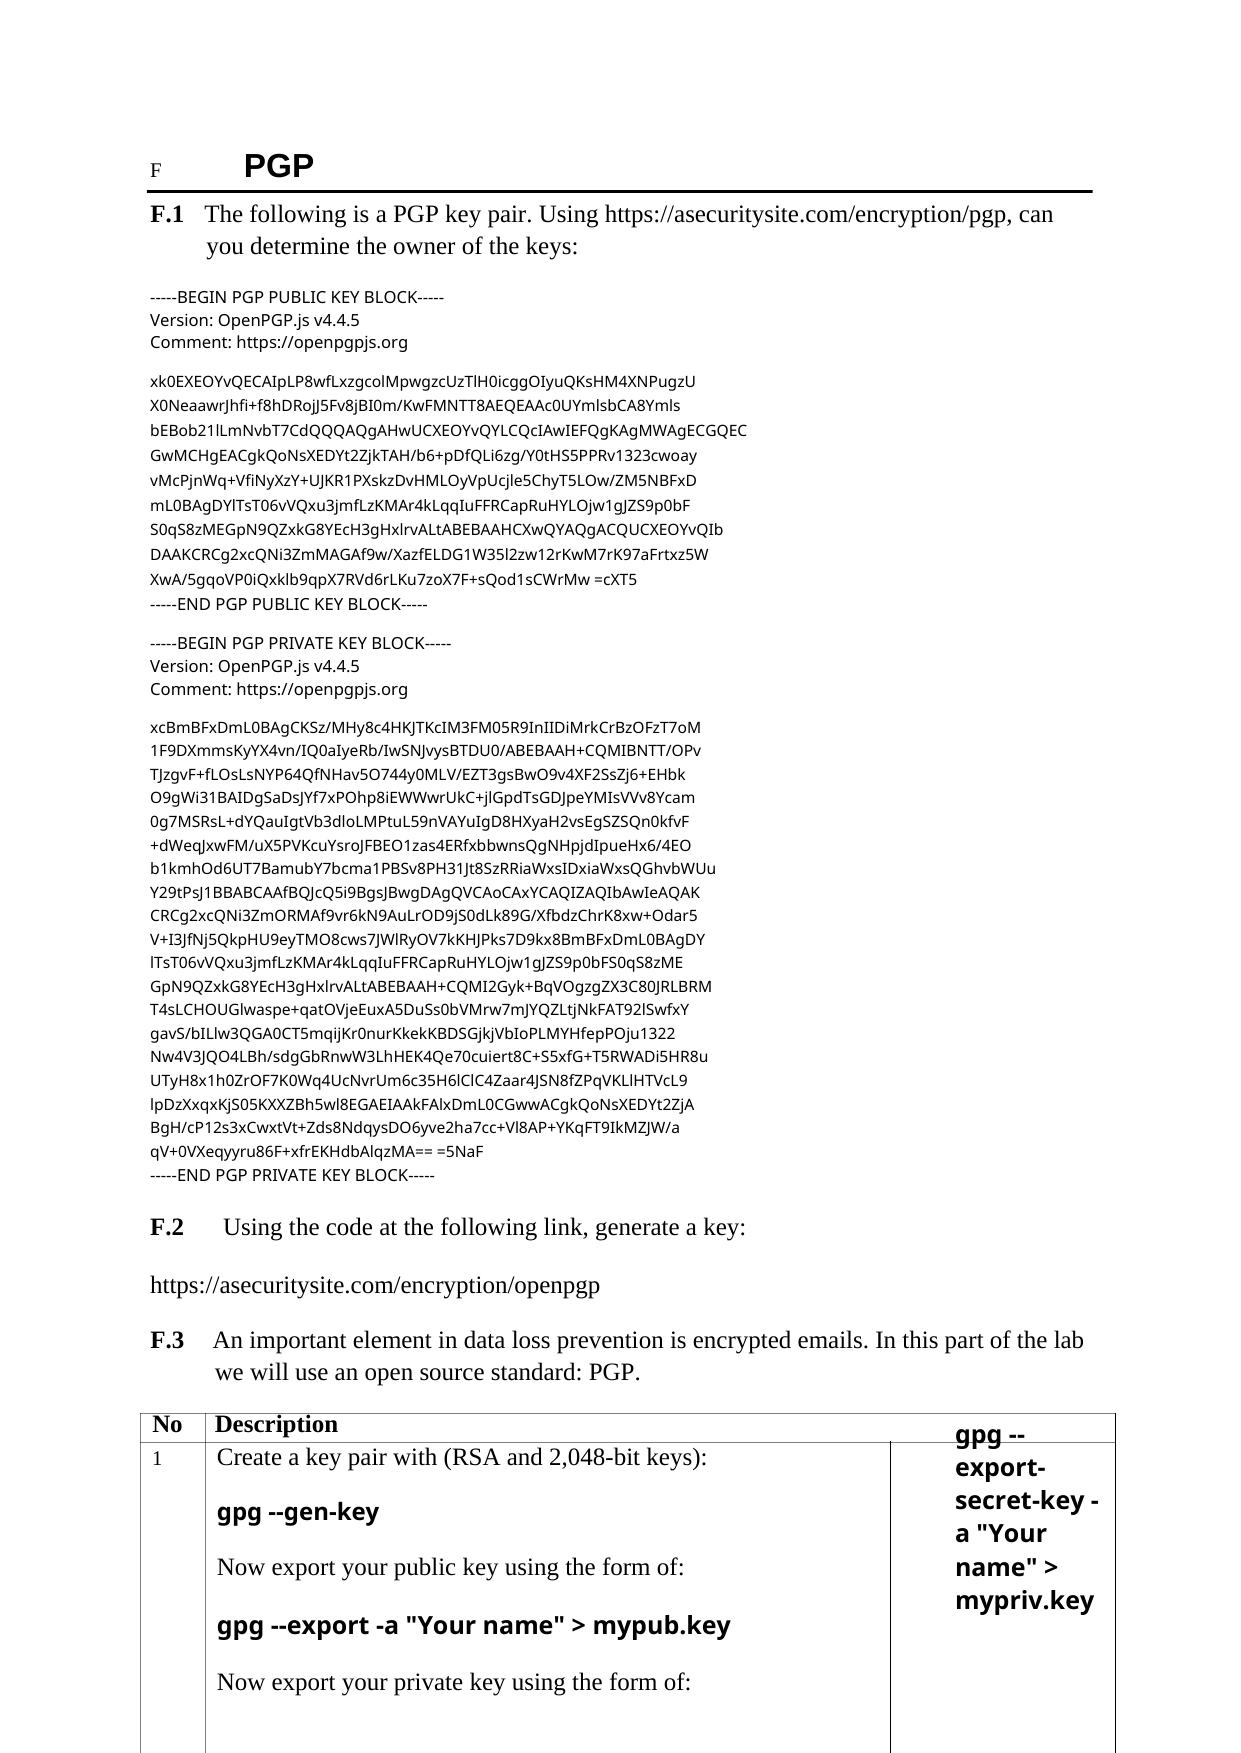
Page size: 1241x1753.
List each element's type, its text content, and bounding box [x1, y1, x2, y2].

text -----END PGP PRIVATE KEY BLOCK----- [150, 1164, 1105, 1187]
list PGP [150, 146, 1105, 184]
text gpg --export-secret-key -a "Your name" > mypriv.key [955, 1417, 1105, 1617]
text -----END PGP PUBLIC KEY BLOCK----- [150, 593, 1105, 615]
text Version: OpenPGP.js v4.4.5 [150, 308, 1105, 331]
list Create a key pair with (RSA and 2,048-bit keys): gpg --gen-key [152, 1442, 709, 1528]
text F.3 An important element in data loss prevention is encrypted emails. In this part of the lab we will use an open source standard: PGP. [150, 1326, 1088, 1386]
text Now export your public key using the form of: [217, 1552, 821, 1581]
text No Description [152, 1409, 821, 1437]
text Comment: https://openpgpjs.org [150, 677, 1105, 699]
text Version: OpenPGP.js v4.4.5 [150, 654, 1105, 677]
text xk0EXEOYvQECAIpLP8wfLxzgcolMpwgzcUzTlH0icggOIyuQKsHM4XNPugzU X0NeaawrJhfi+f8hDRojJ5Fv8jBI0m/KwFMNTT8AEQEAAc0UYmlsbCA8Ymls bEBob21lLmNvbT7CdQQQAQgAHwUCXEOYvQYLCQcIAwIEFQgKAgMWAgECGQEC GwMCHgEACgkQoNsXEDYt2ZjkTAH/b6+pDfQLi6zg/Y0tHS5PPRv1323cwoay vMcPjnWq+VfiNyXzY+UJKR1PXskzDvHMLOyVpUcjle5ChyT5LOw/ZM5NBFxD mL0BAgDYlTsT06vVQxu3jmfLzKMAr4kLqqIuFFRCapRuHYLOjw1gJZS9p0bF S0qS8zMEGpN9QZxkG8YEcH3gHxlrvALtABEBAAHCXwQYAQgACQUCXEOYvQIb DAAKCRCg2xcQNi3ZmMAGAf9w/XazfELDG1W35l2zw12rKwM7rK97aFrtxz5W XwA/5gqoVP0iQxklb9qpX7RVd6rLKu7zoX7F+sQod1sCWrMw =cXT5 [150, 370, 753, 590]
text Comment: https://openpgpjs.org [150, 331, 1105, 354]
text F.2 Using the code at the following link, generate a key: [150, 1212, 1105, 1241]
text F.1 The following is a PGP key pair. Using https://asecuritysite.com/encryption/pgp, can you determine the owner of the keys: [150, 199, 1057, 260]
text xcBmBFxDmL0BAgCKSz/MHy8c4HKJTKcIM3FM05R9InIIDiMrkCrBzOFzT7oM 1F9DXmmsKyYX4vn/IQ0aIyeRb/IwSNJvysBTDU0/ABEBAAH+CQMIBNTT/OPv TJzgvF+fLOsLsNYP64QfNHav5O744y0MLV/EZT3gsBwO9v4XF2SsZj6+EHbk O9gWi31BAIDgSaDsJYf7xPOhp8iEWWwrUkC+jlGpdTsGDJpeYMIsVVv8Ycam 0g7MSRsL+dYQauIgtVb3dloLMPtuL59nVAYuIgD8HXyaH2vsEgSZSQn0kfvF +dWeqJxwFM/uX5PVKcuYsroJFBEO1zas4ERfxbbwnsQgNHpjdIpueHx6/4EO b1kmhOd6UT7BamubY7bcma1PBSv8PH31Jt8SzRRiaWxsIDxiaWxsQGhvbWUu Y29tPsJ1BBABCAAfBQJcQ5i9BgsJBwgDAgQVCAoCAxYCAQIZAQIbAwIeAQAK CRCg2xcQNi3ZmORMAf9vr6kN9AuLrOD9jS0dLk89G/XfbdzChrK8xw+Odar5 V+I3JfNj5QkpHU9eyTMO8cws7JWlRyOV7kKHJPks7D9kx8BmBFxDmL0BAgDY lTsT06vVQxu3jmfLzKMAr4kLqqIuFFRCapRuHYLOjw1gJZS9p0bFS0qS8zME GpN9QZxkG8YEcH3gHxlrvALtABEBAAH+CQMI2Gyk+BqVOgzgZX3C80JRLBRM T4sLCHOUGlwaspe+qatOVjeEuxA5DuSs0bVMrw7mJYQZLtjNkFAT92lSwfxY gavS/bILlw3QGA0CT5mqijKr0nurKkekKBDSGjkjVbIoPLMYHfepPOju1322 Nw4V3JQO4LBh/sdgGbRnwW3LhHEK4Qe70cuiert8C+S5xfG+T5RWADi5HR8u UTyH8x1h0ZrOF7K0Wq4UcNvrUm6c35H6lClC4Zaar4JSN8fZPqVKLlHTVcL9 lpDzXxqxKjS05KXXZBh5wl8EGAEIAAkFAlxDmL0CGwwACgkQoNsXEDYt2ZjA BgH/cP12s3xCwxtVt+Zds8NdqysDO6yve2ha7cc+Vl8AP+YKqFT9IkMZJW/a qV+0VXeqyyru86F+xfrEKHdbAlqzMA== =5NaF [150, 717, 753, 1162]
text -----BEGIN PGP PRIVATE KEY BLOCK----- [150, 632, 1105, 654]
text https://asecuritysite.com/encryption/openpgp [150, 1270, 1105, 1299]
text gpg --export -a "Your name" > mypub.key [217, 1608, 821, 1642]
text Now export your private key using the form of: [217, 1667, 821, 1696]
picture [137, 1410, 1118, 1753]
text -----BEGIN PGP PUBLIC KEY BLOCK----- [150, 286, 1105, 308]
